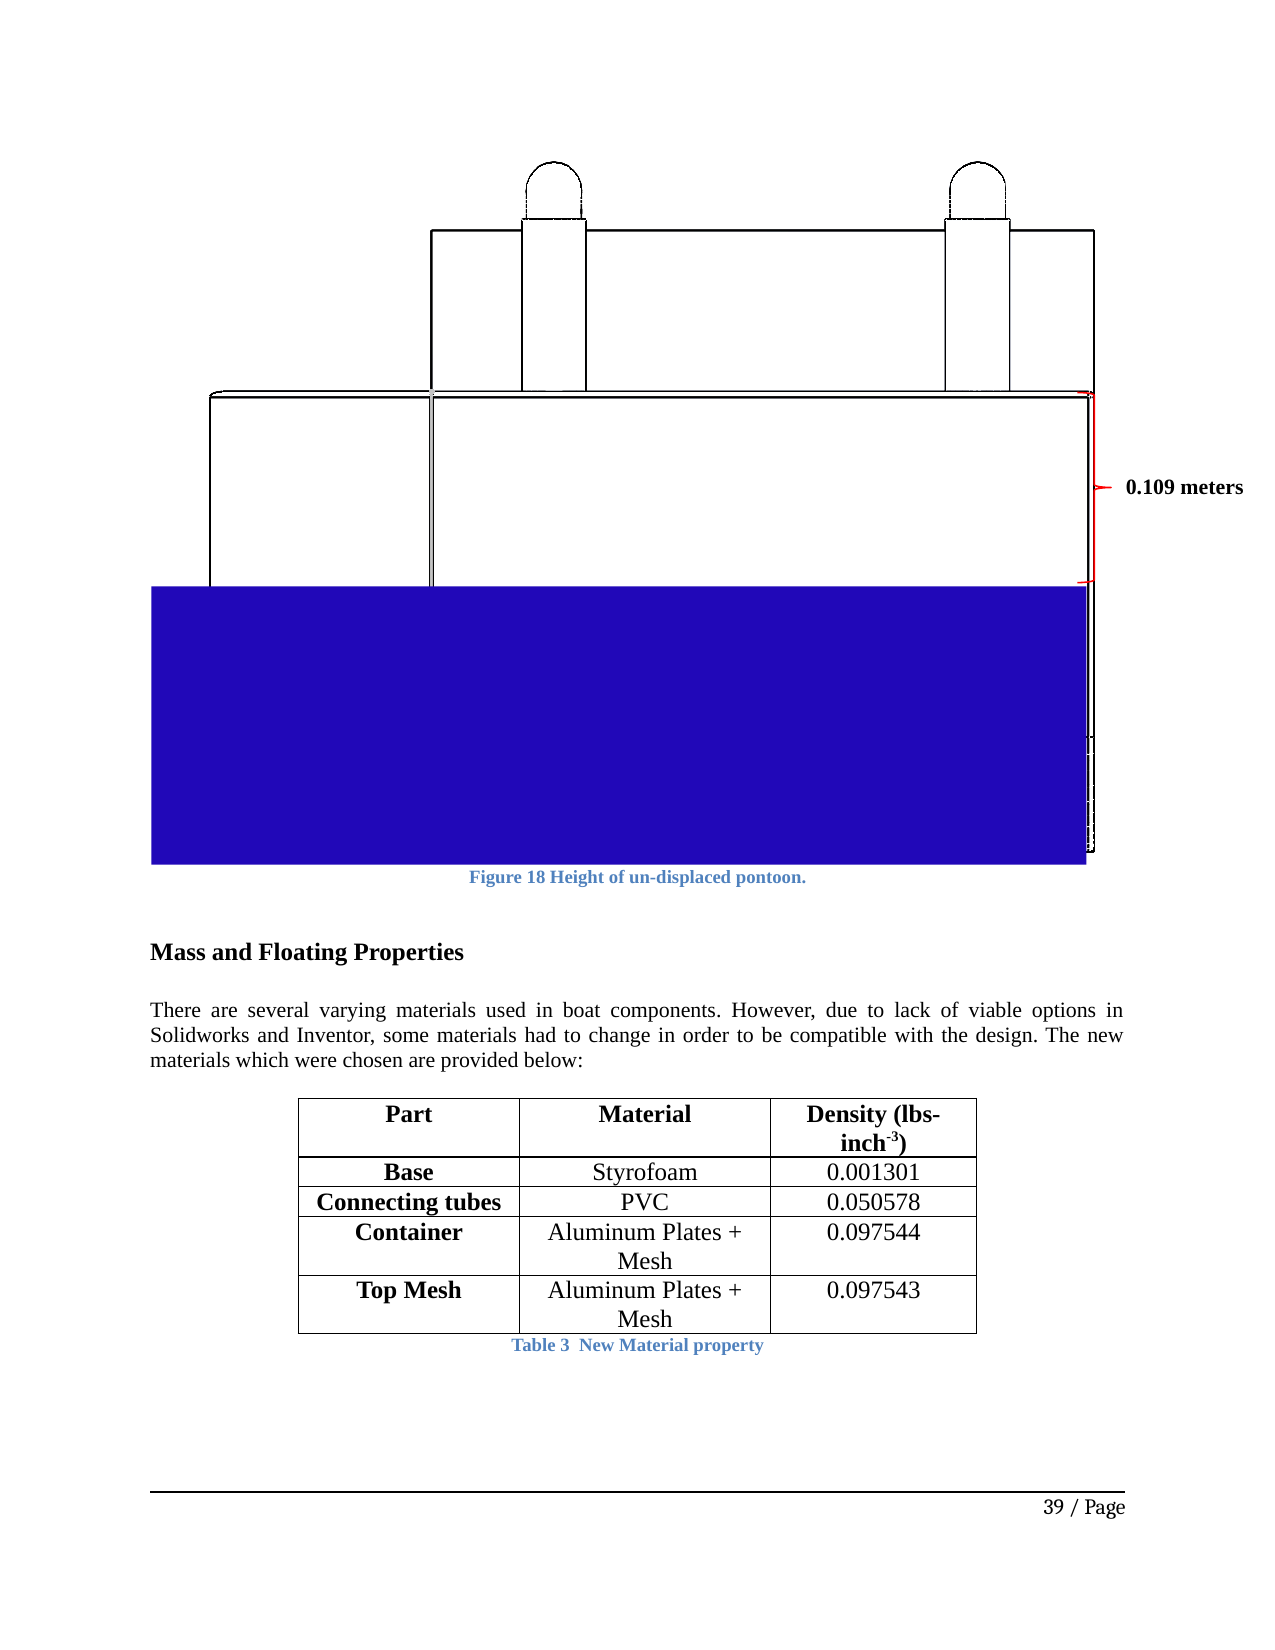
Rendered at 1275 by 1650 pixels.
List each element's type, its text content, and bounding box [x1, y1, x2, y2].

table_cell Connecting tubes [299, 1187, 519, 1216]
text Mass and Floating Properties [150, 937, 1125, 966]
picture [168, 149, 1106, 865]
table_header Part [299, 1099, 519, 1156]
table_cell Base [299, 1158, 519, 1186]
table_cell Aluminum Plates + Mesh [520, 1217, 770, 1274]
table_cell Styrofoam [520, 1158, 770, 1186]
table_header Density (lbs-inch-3) [771, 1099, 976, 1156]
table_cell PVC [520, 1187, 770, 1216]
table_header Material [520, 1099, 770, 1156]
text Figure 18 Height of un-displaced pontoon. [150, 866, 1125, 887]
text Table 3 New Material property [150, 1334, 1125, 1356]
text There are several varying materials used in boat components. However, due to lack of viable options in Solidworks and Inventor, some materials had to change in order to be compatible with the design. The new materials which were chosen are provided below: [150, 997, 1125, 1073]
table_cell 0.097544 [771, 1217, 976, 1274]
table_cell 0.001301 [771, 1158, 976, 1186]
table_cell 0.097543 [771, 1276, 976, 1333]
table_cell Top Mesh [299, 1276, 519, 1333]
table_cell Aluminum Plates + Mesh [520, 1276, 770, 1333]
table_cell Container [299, 1217, 519, 1274]
table_cell 0.050578 [771, 1187, 976, 1216]
